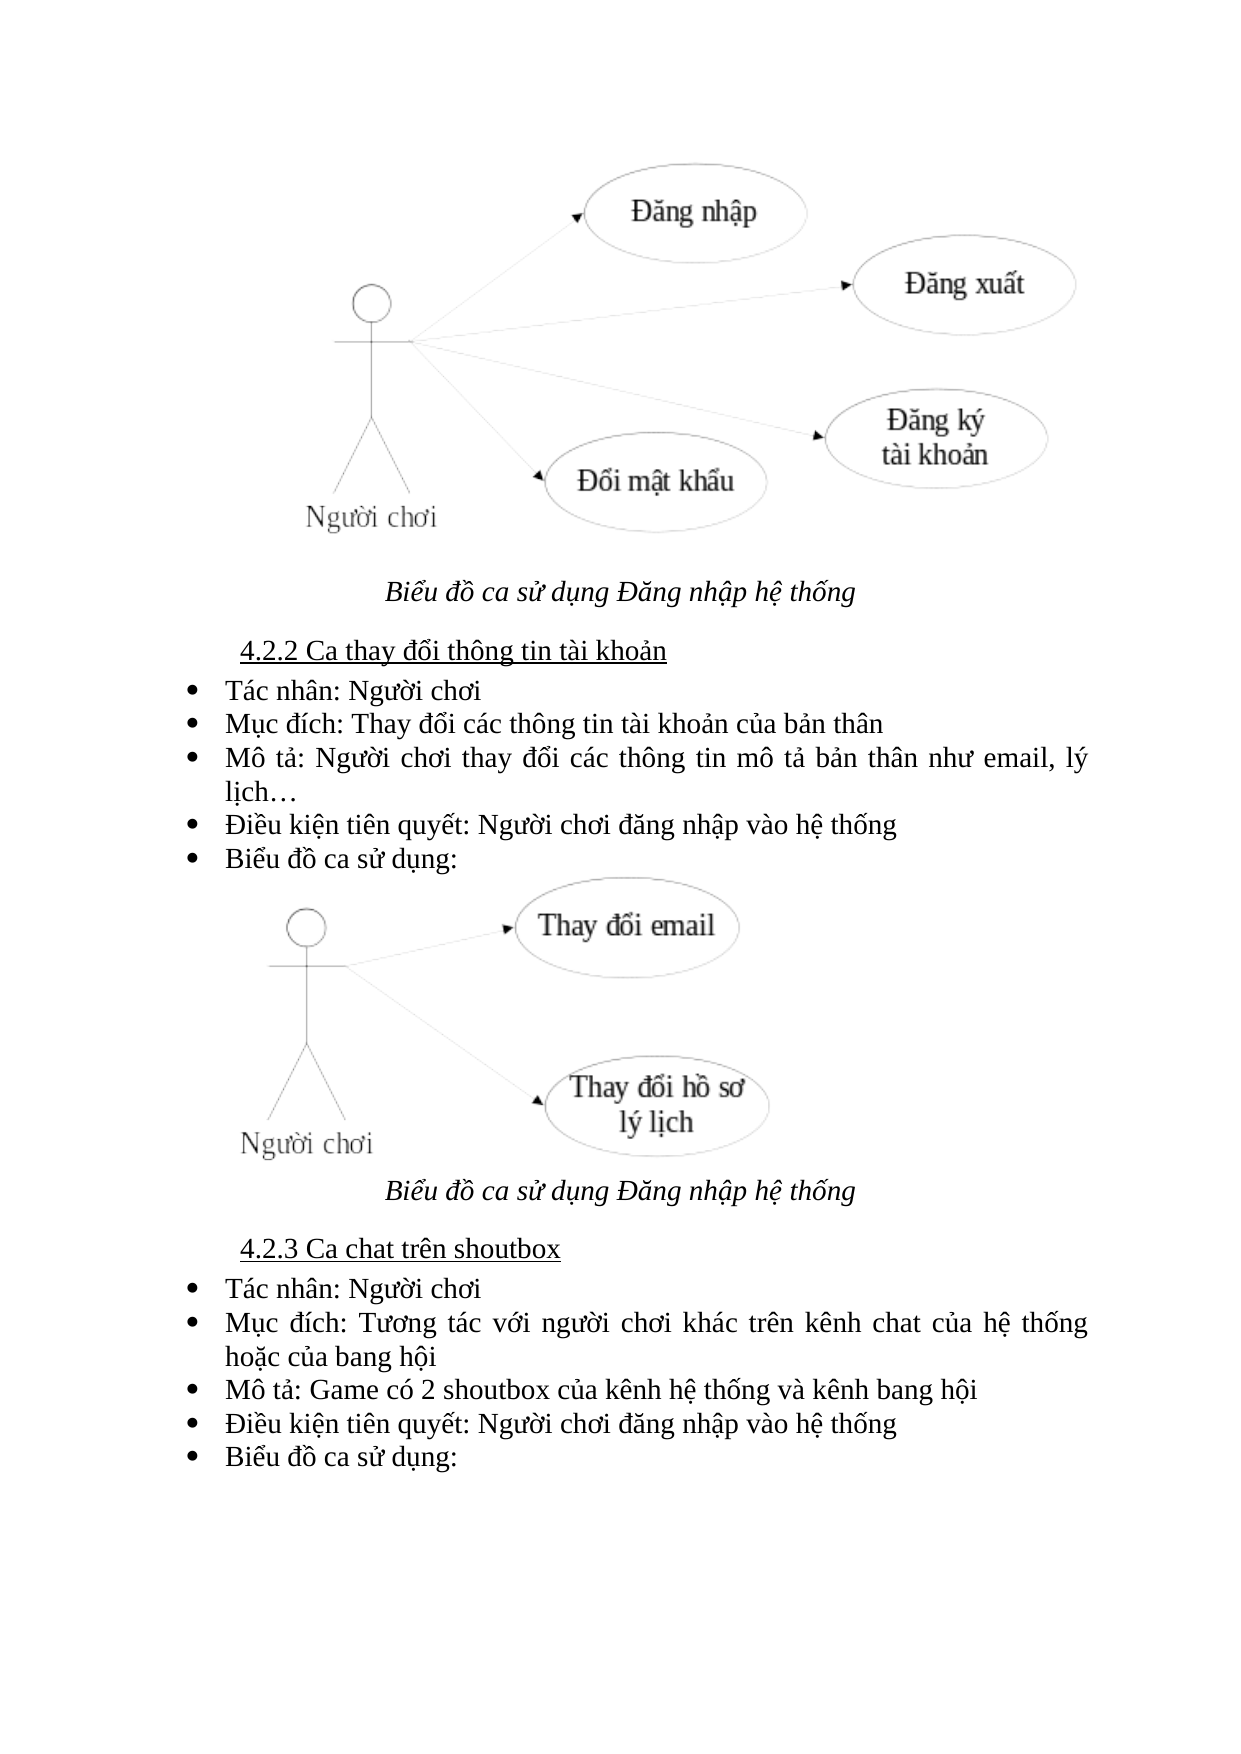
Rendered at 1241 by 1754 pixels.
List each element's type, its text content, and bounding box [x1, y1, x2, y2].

list Tác nhân: Người chơi [187, 1271, 1090, 1305]
subtitle 4.2.2 Ca thay đổi thông tin tài khoản [240, 633, 1090, 667]
list Mô tả: Game có 2 shoutbox của kênh hệ thống và kênh bang hội [187, 1372, 1090, 1406]
text Biểu đồ ca sử dụng Đăng nhập hệ thống [150, 1173, 1090, 1207]
list Mô tả: Người chơi thay đổi các thông tin mô tả bản thân như email, lý lịch… [187, 740, 1090, 807]
list Mục đích: Thay đổi các thông tin tài khoản của bản thân [187, 706, 1090, 740]
list Điều kiện tiên quyết: Người chơi đăng nhập vào hệ thống [187, 1406, 1090, 1439]
list Mục đích: Tương tác với người chơi khác trên kênh chat của hệ thống hoặc của bang hội [187, 1305, 1090, 1372]
list Biểu đồ ca sử dụng: [187, 841, 1090, 874]
subtitle 4.2.3 Ca chat trên shoutbox [240, 1232, 1090, 1265]
text Biểu đồ ca sử dụng Đăng nhập hệ thống [150, 574, 1090, 608]
list Điều kiện tiên quyết: Người chơi đăng nhập vào hệ thống [187, 807, 1090, 841]
list Biểu đồ ca sử dụng: [187, 1439, 1090, 1473]
list Tác nhân: Người chơi [187, 673, 1090, 706]
